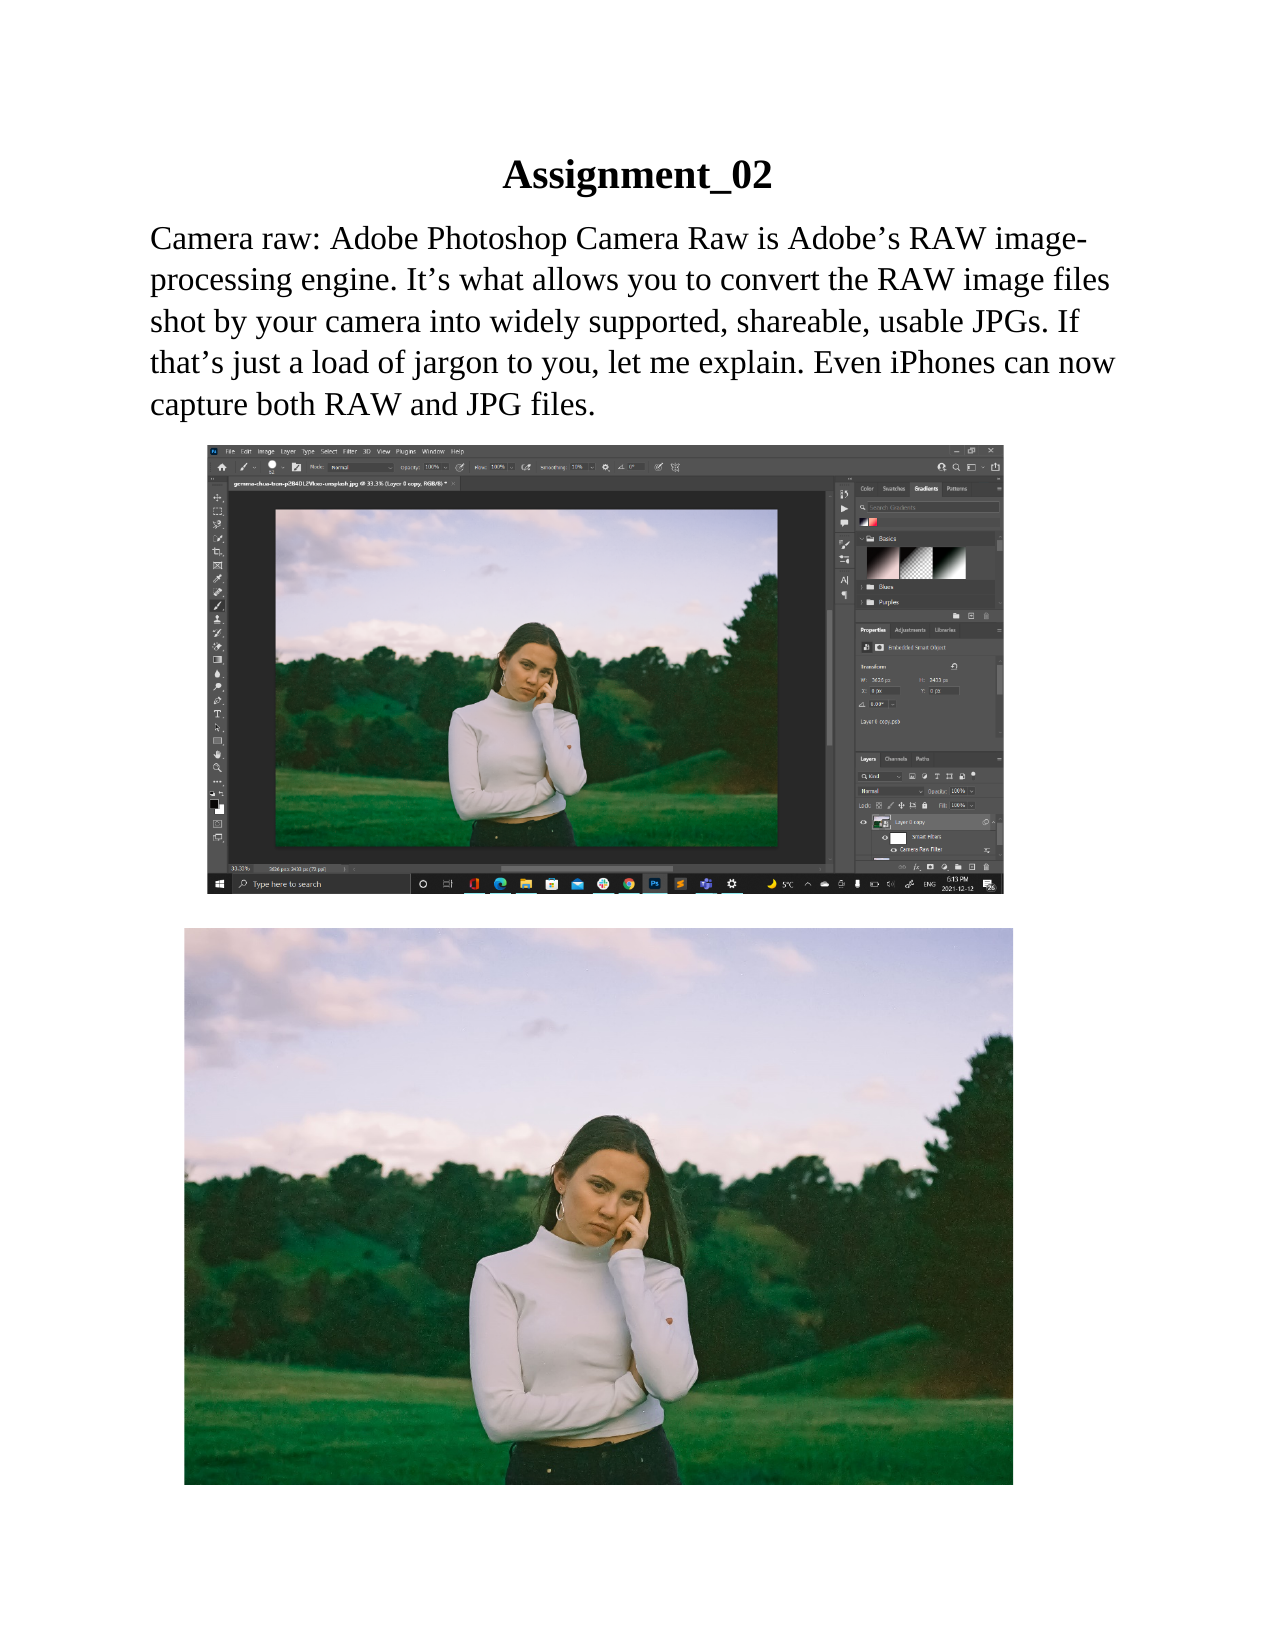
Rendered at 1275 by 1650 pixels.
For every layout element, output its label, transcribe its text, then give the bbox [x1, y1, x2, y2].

text Assignment_02 [150, 150, 1125, 198]
text Camera raw: Adobe Photoshop Camera Raw is Adobe’s RAW image-processing engine. It’s what allows you to convert the RAW image files shot by your camera into widely supported, shareable, usable JPGs. If that’s just a load of jargon to you, let me explain. Even iPhones can now capture both RAW and JPG files. [150, 218, 1125, 422]
picture [184, 928, 1014, 1485]
picture [207, 445, 1004, 894]
